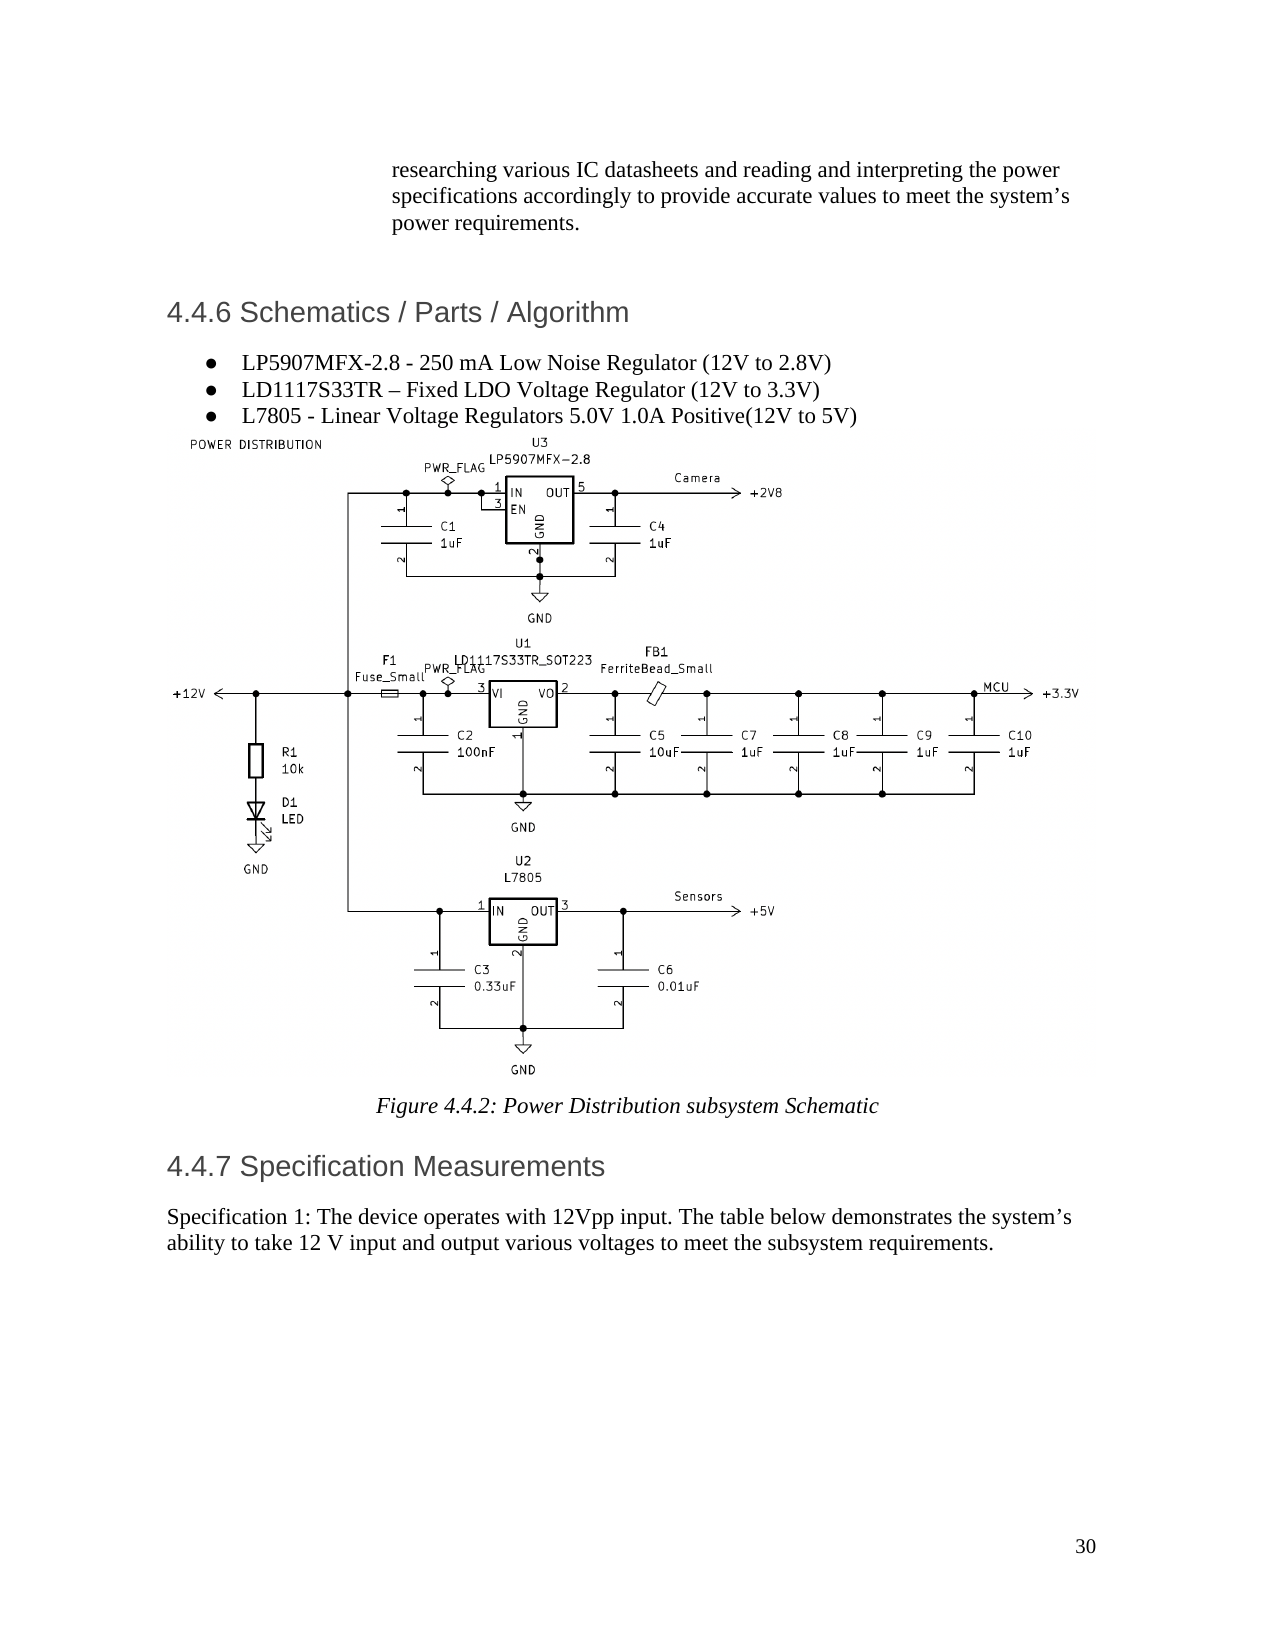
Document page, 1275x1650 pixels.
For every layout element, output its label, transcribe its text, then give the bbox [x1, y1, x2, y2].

list LD1117S33TR – Fixed LDO Voltage Regulator (12V to 3.3V) [204, 376, 1096, 402]
picture [166, 428, 1096, 1077]
subtitle 4.4.7 Specification Measurements [167, 1148, 1096, 1182]
list L7805 - Linear Voltage Regulators 5.0V 1.0A Positive(12V to 5V) [745, 402, 1096, 428]
subtitle 4.4.6 Schematics / Parts / Algorithm [167, 295, 1096, 328]
text Figure 4.4.2: Power Distribution subsystem Schematic [300, 1092, 957, 1118]
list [354, 156, 1096, 235]
list LP5907MFX-2.8 - 250 mA Low Noise Regulator (12V to 2.8V) [204, 349, 1096, 376]
text Specification 1: The device operates with 12Vpp input. The table below demonstrates the system’s ability to take 12 V input and output various voltages to meet the subsystem requirements. [167, 1203, 1096, 1256]
